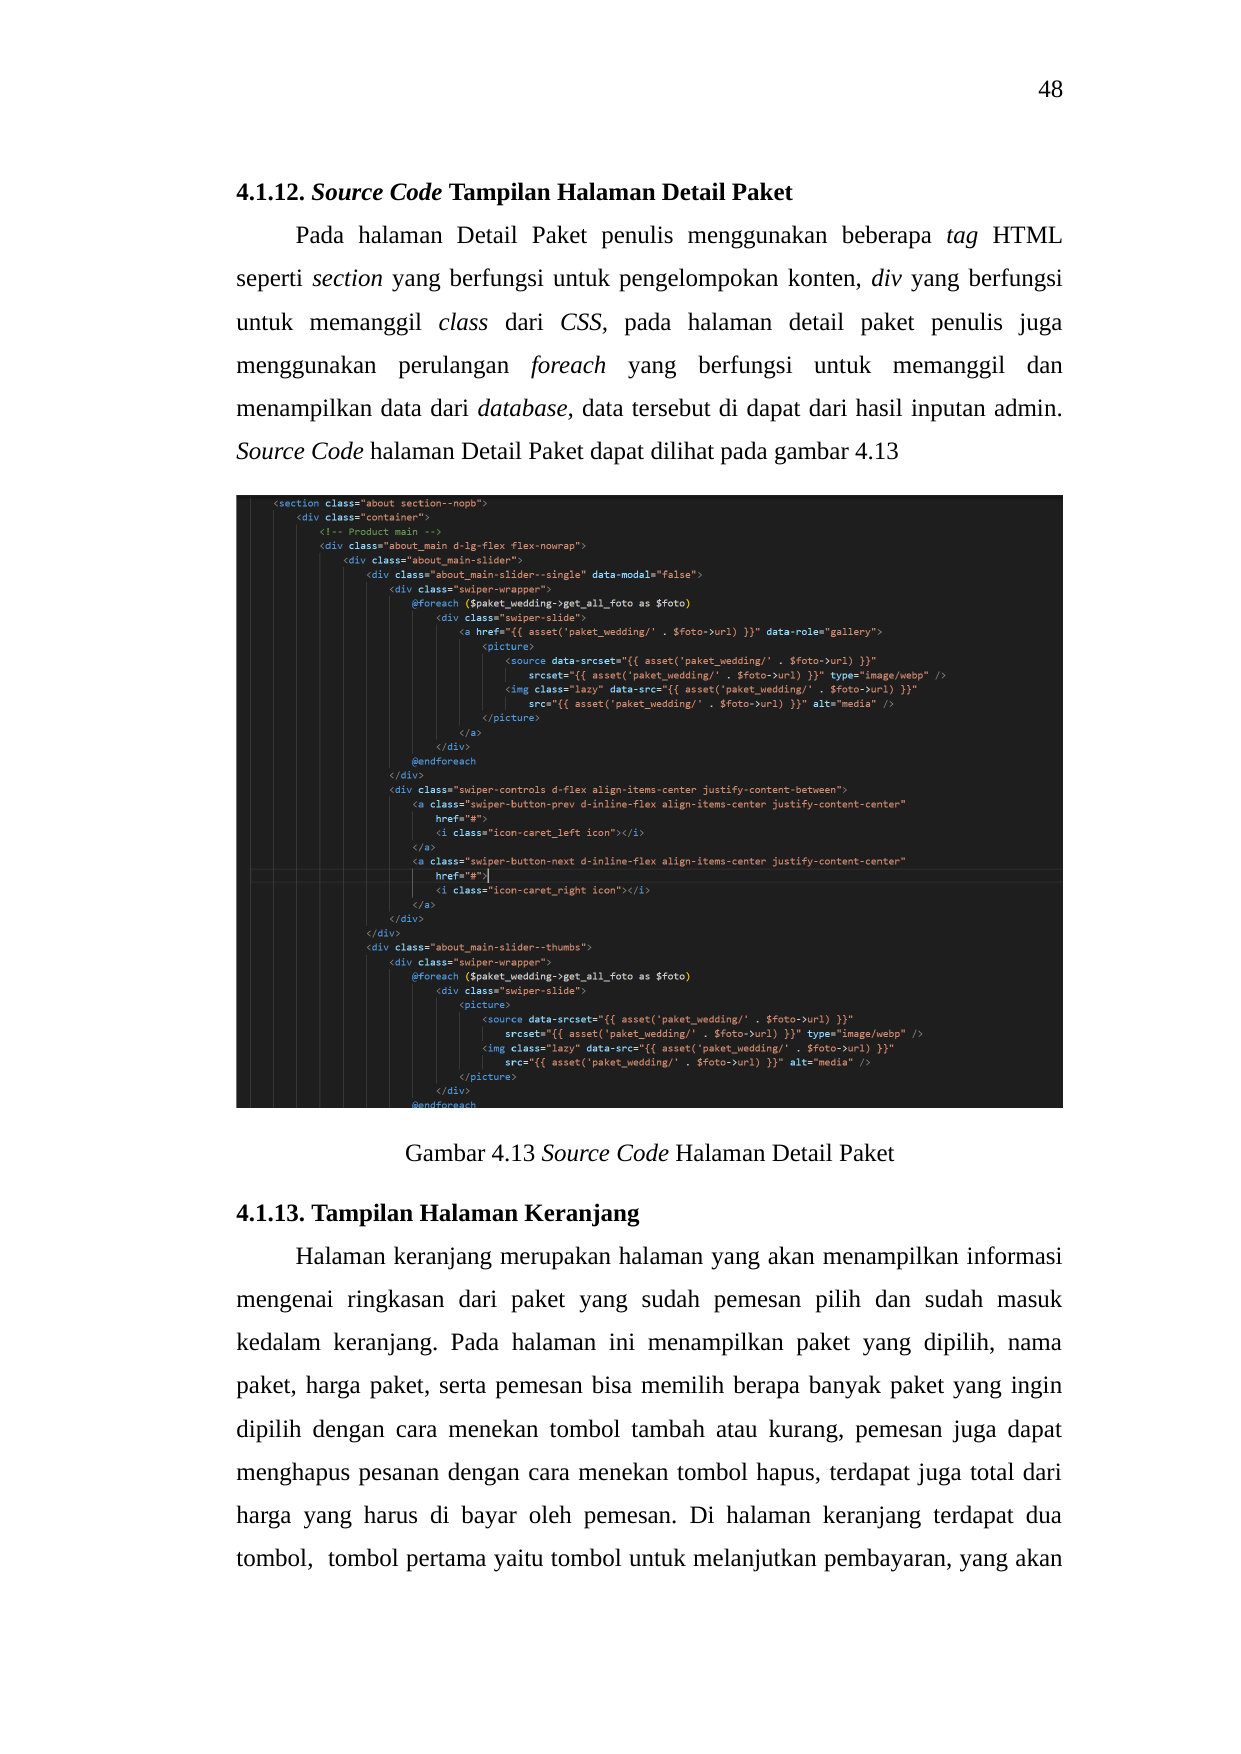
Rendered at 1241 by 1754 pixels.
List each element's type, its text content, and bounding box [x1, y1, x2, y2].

text Gambar 4.13 Source Code Halaman Detail Paket [236, 1138, 1063, 1167]
picture [236, 495, 1063, 1108]
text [236, 1241, 1063, 1572]
subtitle Source Code Tampilan Halaman Detail Paket [236, 177, 1063, 206]
text Pada halaman Detail Paket penulis menggunakan beberapa tag HTML seperti section yang berfungsi untuk pengelompokan konten, div yang berfungsi untuk memanggil class dari CSS, pada halaman detail paket penulis juga menggunakan perulangan foreach yang berfungsi untuk memanggil dan menampilkan data dari database, data tersebut di dapat dari hasil inputan admin. Source Code halaman Detail Paket dapat dilihat pada gambar 4.13 [236, 220, 1063, 465]
subtitle Tampilan Halaman Keranjang [236, 1198, 1063, 1227]
